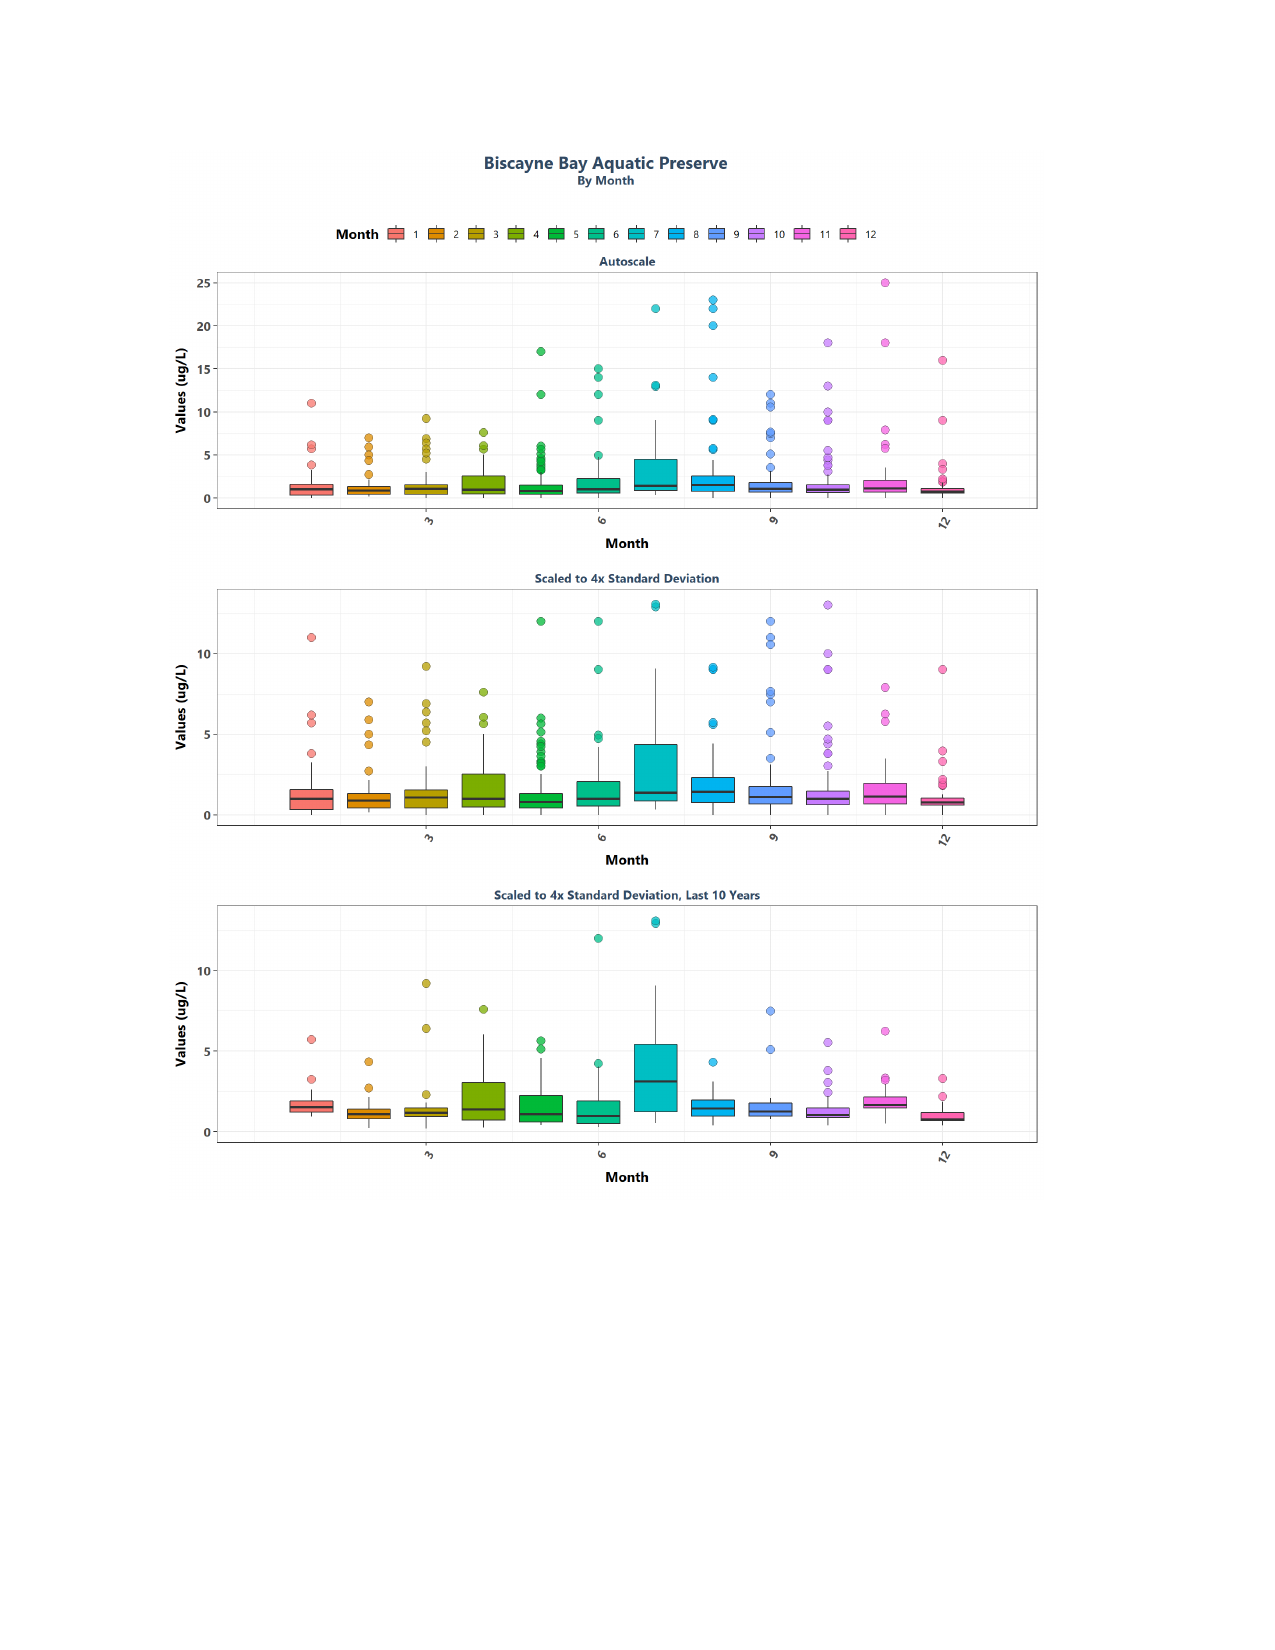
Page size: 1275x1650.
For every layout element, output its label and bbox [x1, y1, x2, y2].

picture [168, 150, 1044, 1200]
